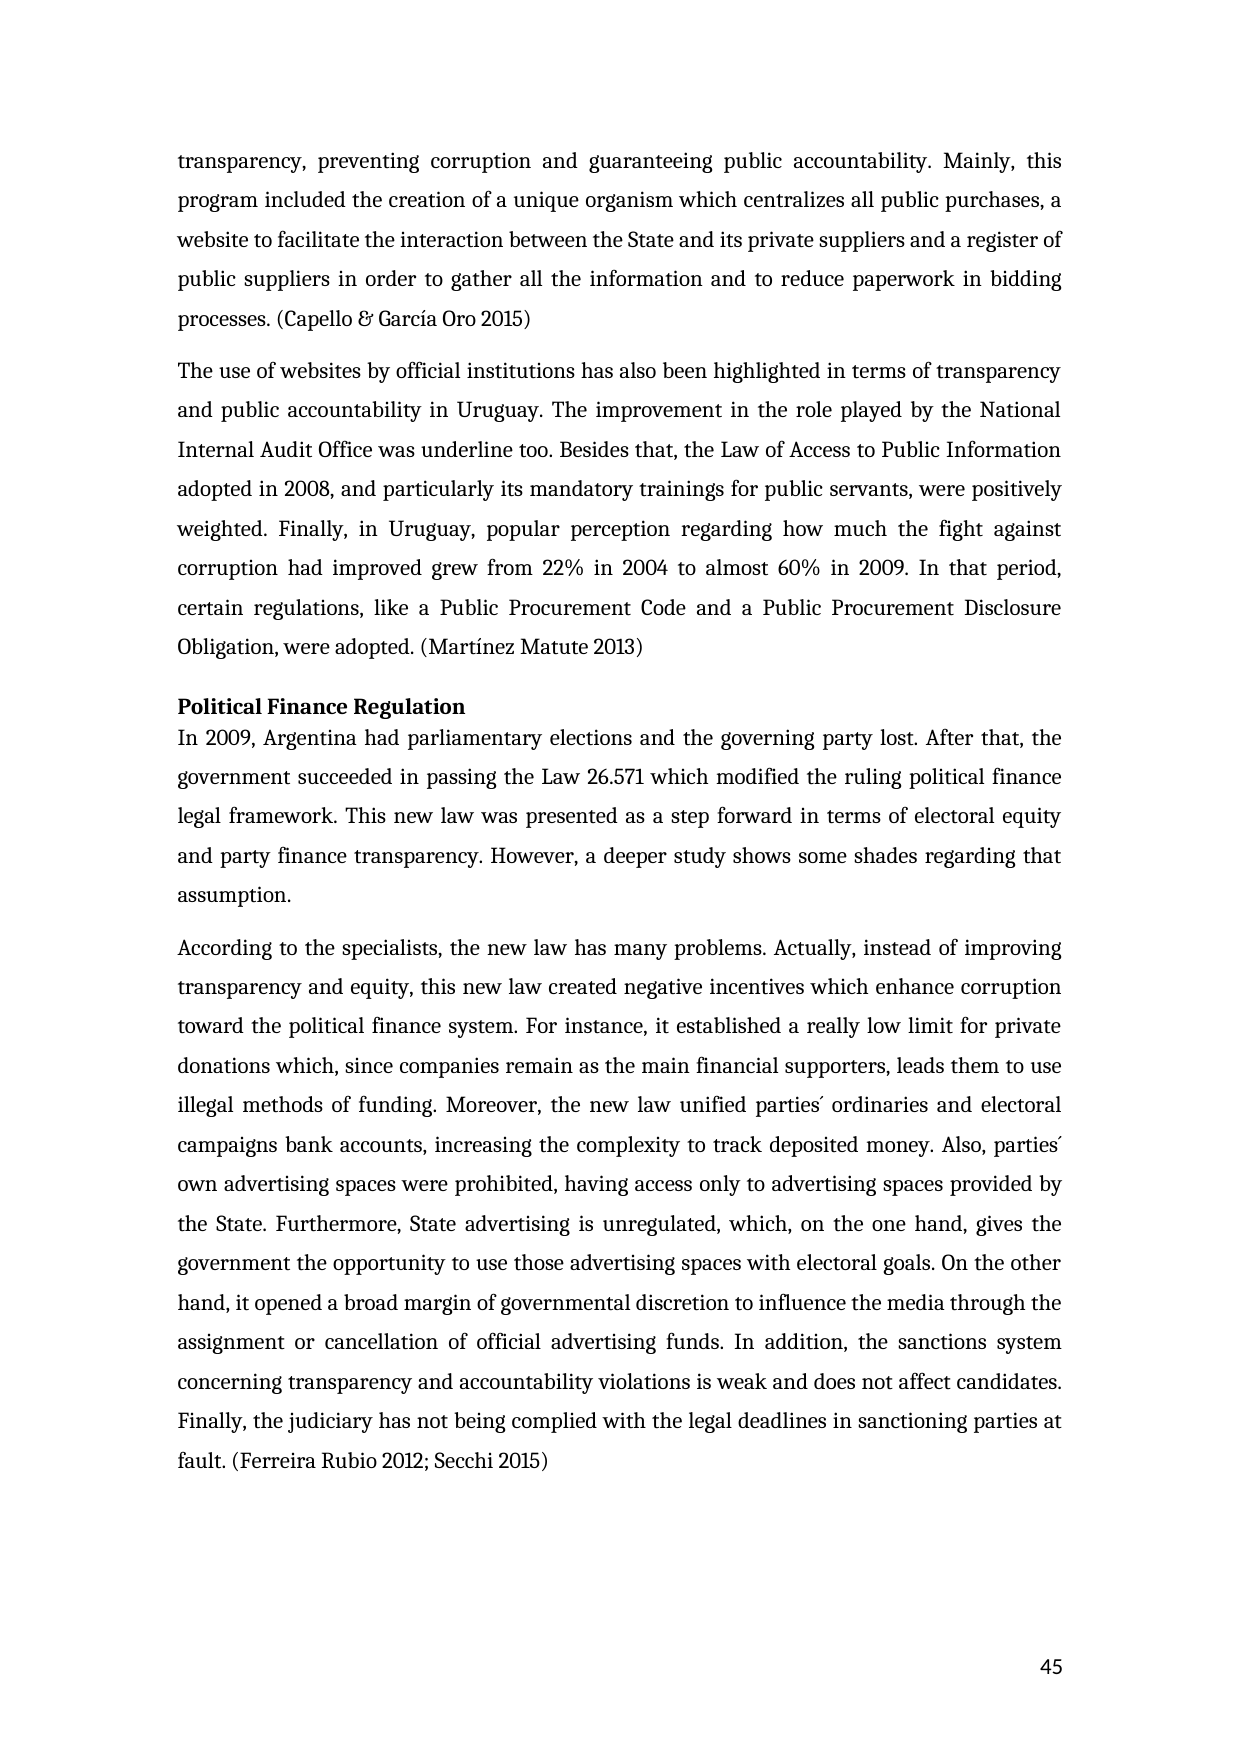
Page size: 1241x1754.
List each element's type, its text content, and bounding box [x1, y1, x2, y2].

text The use of websites by official institutions has also been highlighted in terms of transparency and public accountability in Uruguay. The improvement in the role played by the National Internal Audit Office was underline too. Besides that, the Law of Access to Public Information adopted in 2008, and particularly its mandatory trainings for public servants, were positively weighted. Finally, in Uruguay, popular perception regarding how much the fight against corruption had improved grew from 22% in 2004 to almost 60% in 2009. In that period, certain regulations, like a Public Procurement Code and a Public Procurement Disclosure Obligation, were adopted. (Martínez Matute 2013) [177, 357, 1063, 660]
subtitle Political Finance Regulation [177, 694, 1063, 721]
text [177, 148, 1063, 332]
text In 2009, Argentina had parliamentary elections and the governing party lost. After that, the government succeeded in passing the Law 26.571 which modified the ruling political finance legal framework. This new law was presented as a step forward in terms of electoral equity and party finance transparency. However, a deeper study shows some shades regarding that assumption. [177, 724, 1063, 909]
text According to the specialists, the new law has many problems. Actually, instead of improving transparency and equity, this new law created negative incentives which enhance corruption toward the political finance system. For instance, it established a really low limit for private donations which, since companies remain as the main financial supporters, leads them to use illegal methods of funding. Moreover, the new law unified parties´ ordinaries and electoral campaigns bank accounts, increasing the complexity to track deposited money. Also, parties´ own advertising spaces were prohibited, having access only to advertising spaces provided by the State. Furthermore, State advertising is unregulated, which, on the one hand, gives the government the opportunity to use those advertising spaces with electoral goals. On the other hand, it opened a broad margin of governmental discretion to influence the media through the assignment or cancellation of official advertising funds. In addition, the sanctions system concerning transparency and accountability violations is weak and does not affect candidates. Finally, the judiciary has not being complied with the legal deadlines in sanctioning parties at fault. (Ferreira Rubio 2012; Secchi 2015) [177, 934, 1063, 1474]
